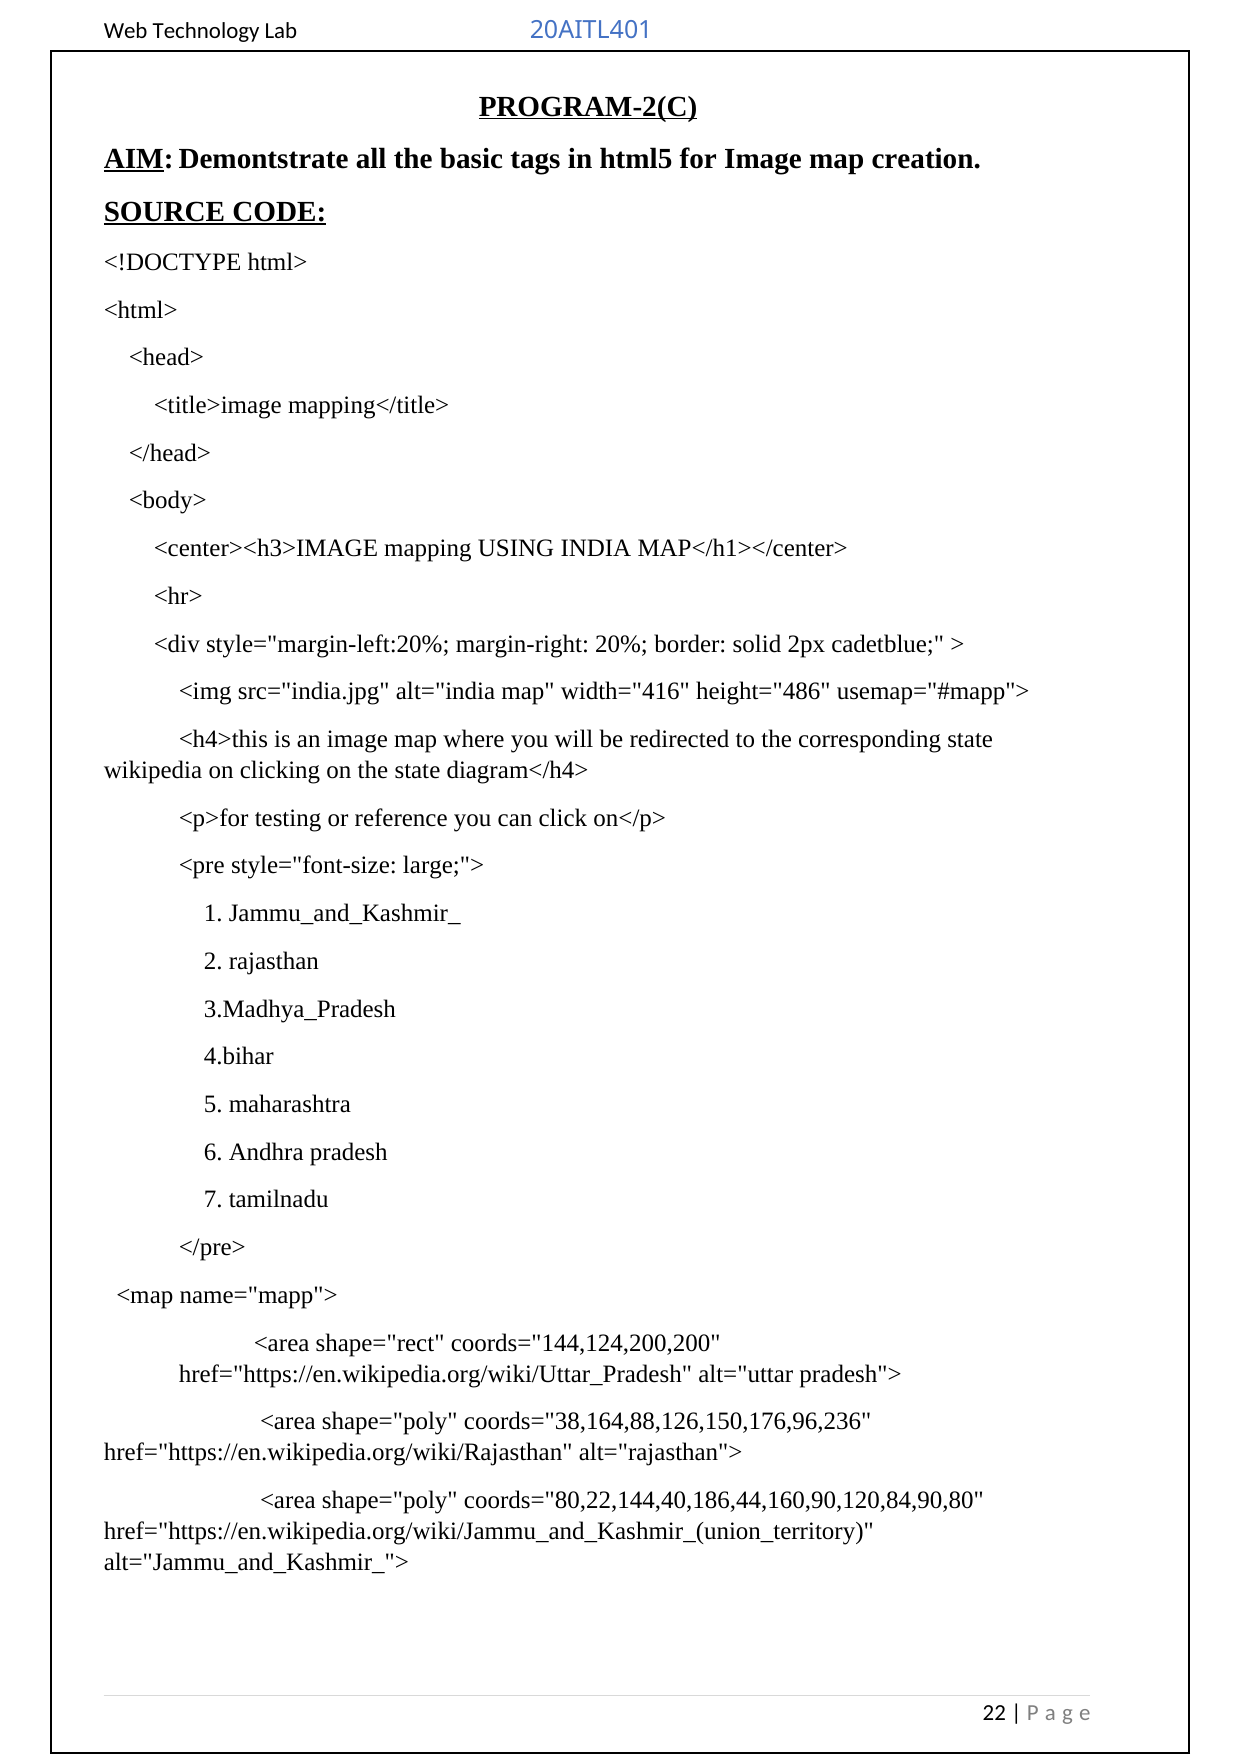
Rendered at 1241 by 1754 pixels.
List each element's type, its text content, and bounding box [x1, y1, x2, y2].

text 2. rajasthan [103, 946, 1090, 975]
text <area shape="rect" coords="144,124,200,200" href="https://en.wikipedia.org/wiki/Uttar_Pradesh" alt="uttar pradesh"> [178, 1328, 1090, 1387]
text <hr> [103, 581, 1090, 610]
text 3.Madhya_Pradesh [103, 994, 1090, 1022]
text 1. Jammu_and_Kashmir_ [103, 898, 1090, 927]
text <title>image mapping</title> [103, 390, 1090, 419]
text <head> [103, 342, 1090, 371]
text <map name="mapp"> [103, 1280, 1090, 1309]
text 6. Andhra pradesh [103, 1137, 1090, 1166]
text <area shape="poly" coords="80,22,144,40,186,44,160,90,120,84,90,80" href="https://en.wikipedia.org/wiki/Jammu_and_Kashmir_(union_territory)" alt="Jammu_and_Kashmir_"> [103, 1485, 1090, 1576]
text <pre style="font-size: large;"> [103, 851, 1090, 879]
text <h4>this is an image map where you will be redirected to the corresponding state wikipedia on clicking on the state diagram</h4> [103, 724, 1090, 784]
text 7. tamilnadu [103, 1184, 1090, 1213]
text <body> [103, 486, 1090, 514]
text <!DOCTYPE html> [103, 247, 1090, 276]
text <div style="margin-left:20%; margin-right: 20%; border: solid 2px cadetblue;" > [103, 629, 1090, 657]
text 4.bihar [103, 1041, 1090, 1070]
text <area shape="poly" coords="38,164,88,126,150,176,96,236" href="https://en.wikipedia.org/wiki/Rajasthan" alt="rajasthan"> [103, 1406, 1090, 1466]
text PROGRAM-2(C) [103, 89, 1090, 122]
text <p>for testing or reference you can click on</p> [103, 803, 1090, 832]
text SOURCE CODE: [103, 194, 1090, 228]
text <html> [103, 295, 1090, 323]
text </pre> [103, 1232, 1090, 1261]
text 5. maharashtra [103, 1089, 1090, 1118]
text <center><h3>IMAGE mapping USING INDIA MAP</h1></center> [103, 533, 1090, 562]
text <img src="india.jpg" alt="india map" width="416" height="486" usemap="#mapp"> [103, 676, 1090, 705]
text AIM: Demontstrate all the basic tags in html5 for Image map creation. [103, 141, 1090, 175]
text </head> [103, 438, 1090, 467]
